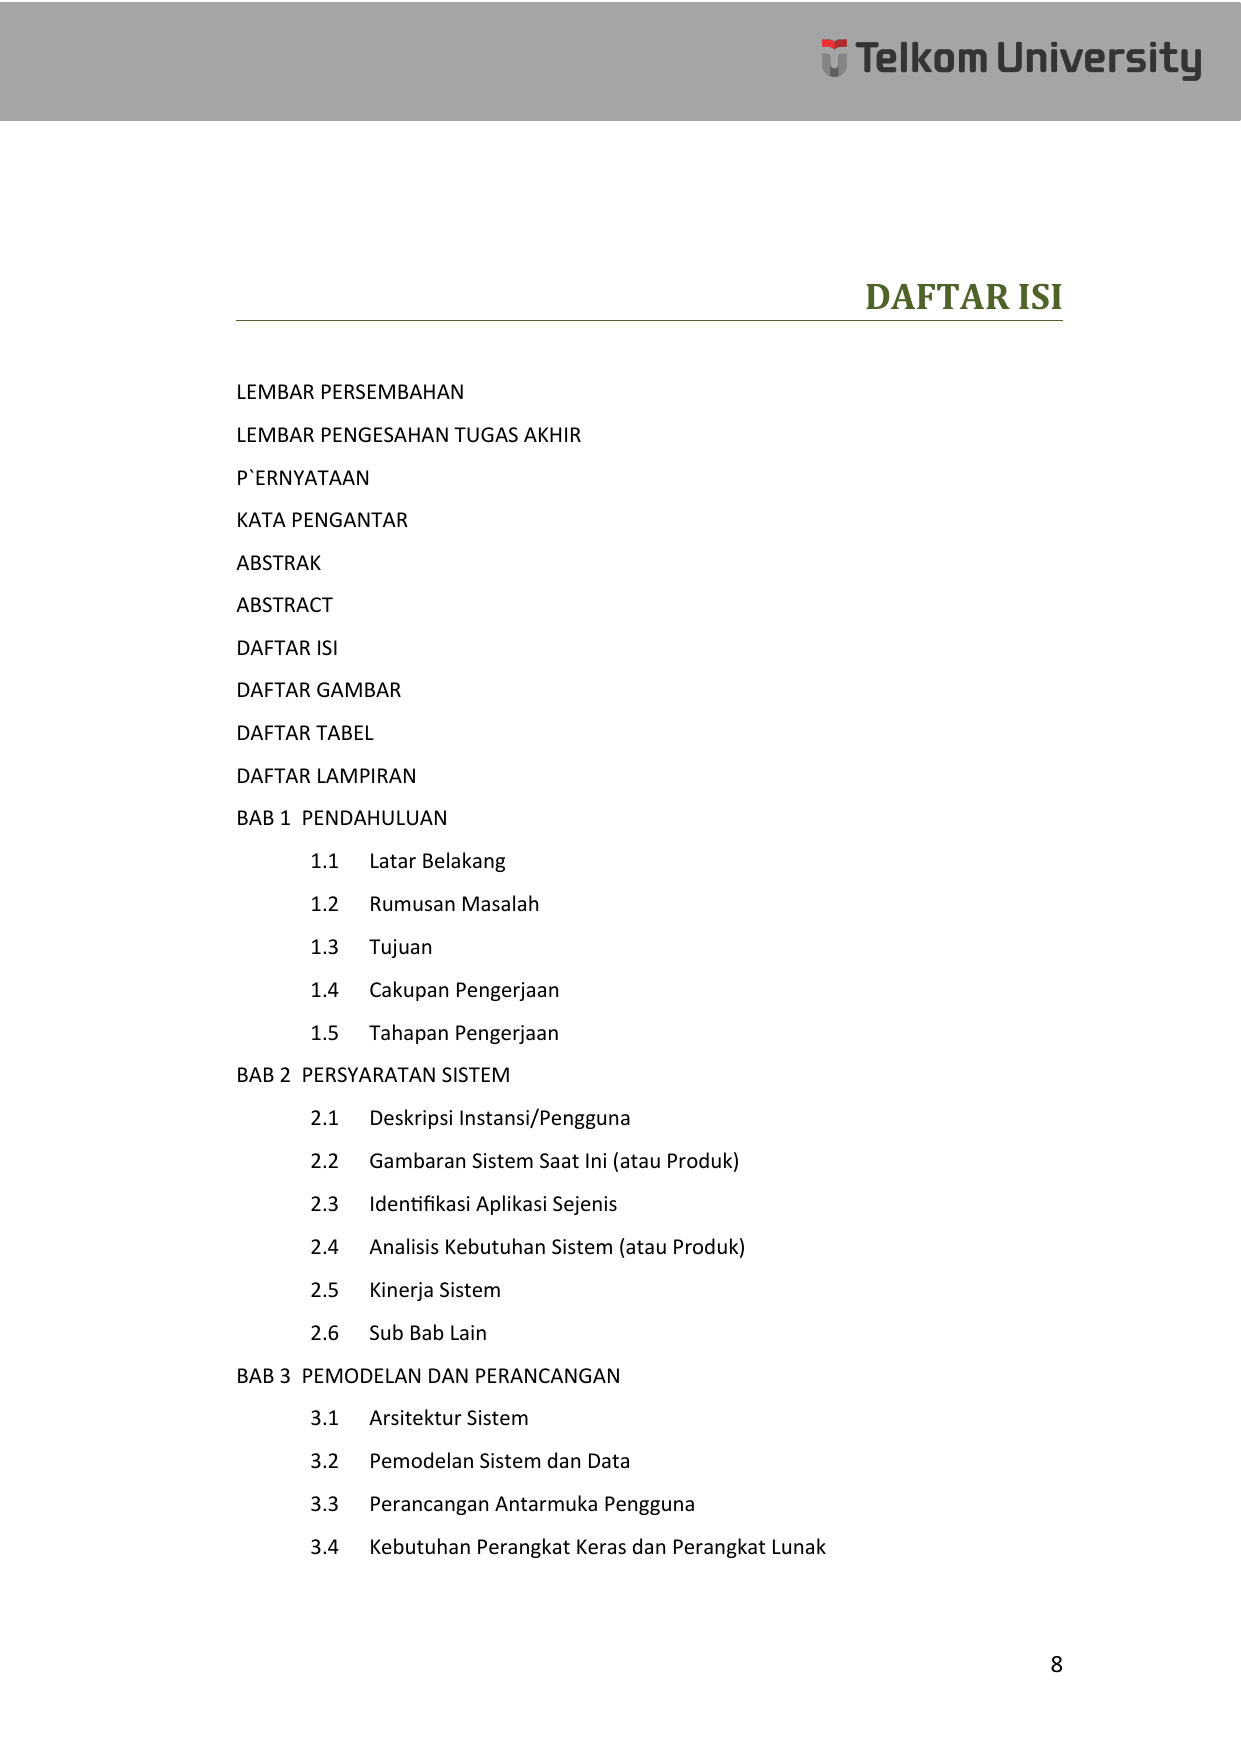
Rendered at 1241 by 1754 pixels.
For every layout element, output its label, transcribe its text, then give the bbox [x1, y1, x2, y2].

subtitle DAFTAR ISI [236, 274, 1063, 320]
picture [822, 39, 1201, 81]
